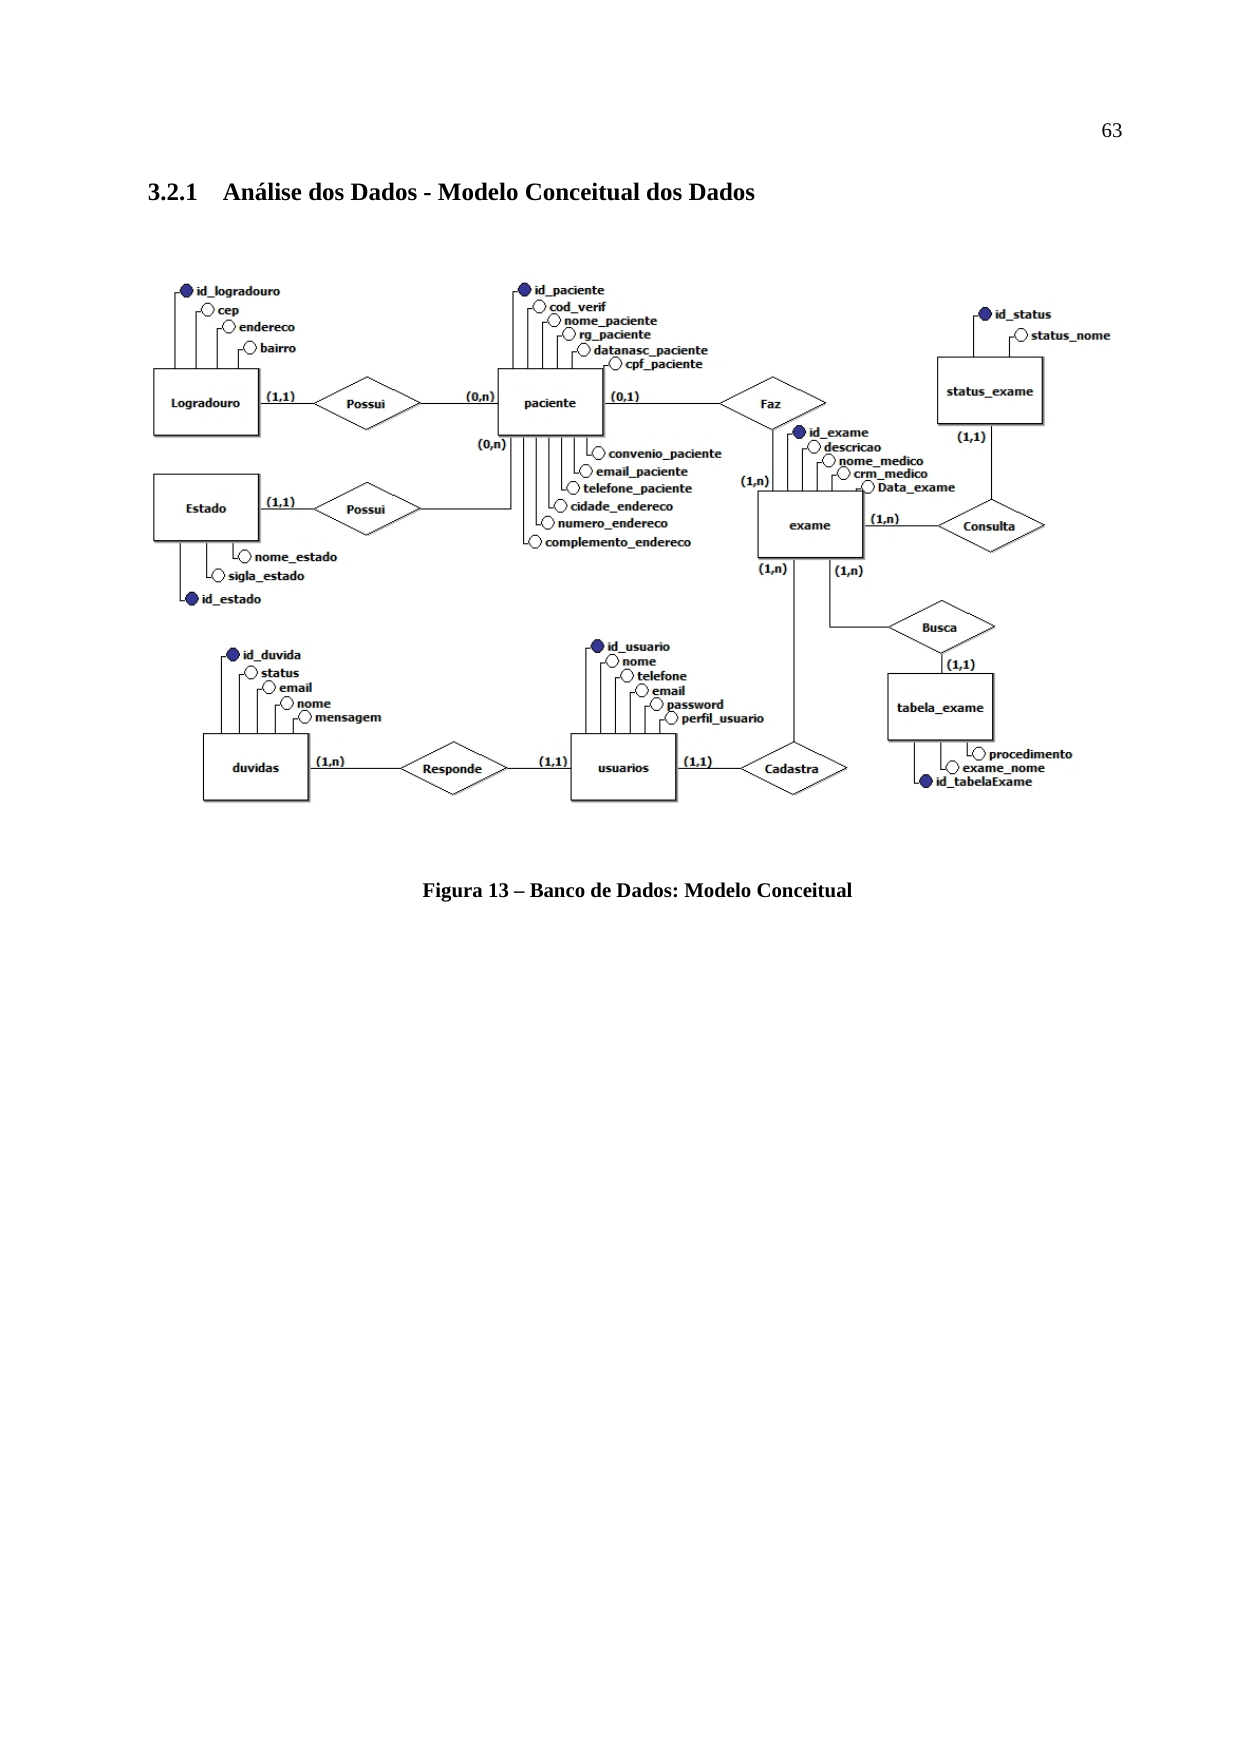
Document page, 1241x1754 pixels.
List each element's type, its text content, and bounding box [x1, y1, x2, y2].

picture [147, 268, 1122, 808]
subtitle Análise dos Dados - Modelo Conceitual dos Dados [148, 177, 1122, 206]
